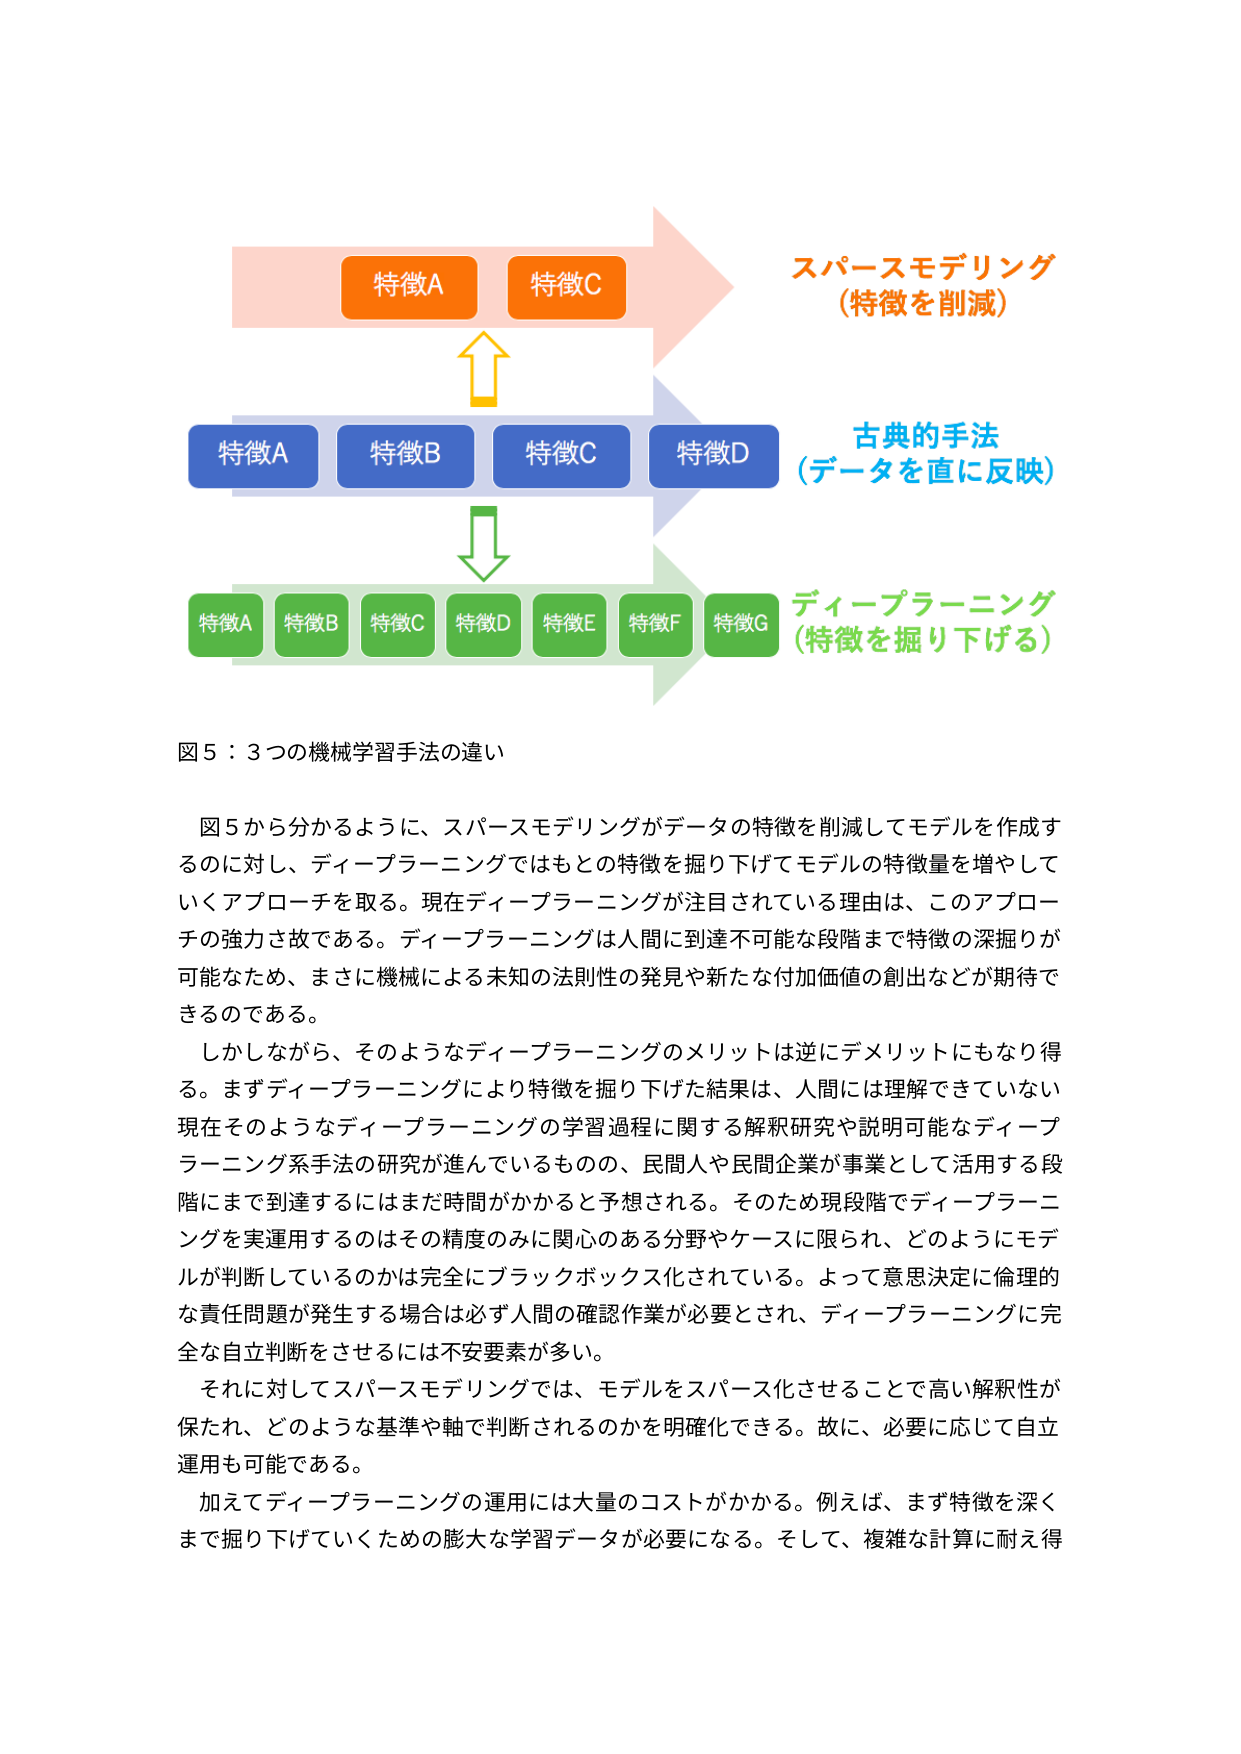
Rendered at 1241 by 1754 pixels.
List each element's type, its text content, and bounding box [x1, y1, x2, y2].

text それに対してスパースモデリングでは、モデルをスパース化させることで高い解釈性が保たれ、どのような基準や軸で判断されるのかを明確化できる。故に、必要に応じて自立運用も可能である。 [177, 1369, 1063, 1482]
text しかしながら、そのようなディープラーニングのメリットは逆にデメリットにもなり得る。まずディープラーニングにより特徴を掘り下げた結果は、人間には理解できていない。現在そのようなディープラーニングの学習過程に関する解釈研究や説明可能なディープラーニング系手法の研究が進んでいるものの、民間人や民間企業が事業として活用する段階にまで到達するにはまだ時間がかかると予想される。そのため現段階でディープラーニングを実運用するのはその精度のみに関心のある分野やケースに限られ、どのようにモデルが判断しているのかは完全にブラックボックス化されている。よって意思決定に倫理的な責任問題が発生する場合は必ず人間の確認作業が必要とされ、ディープラーニングに完全な自立判断をさせるには不安要素が多い。 [177, 1032, 1063, 1369]
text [177, 1482, 1063, 1557]
text 図５：３つの機械学習手法の違い [177, 732, 1063, 769]
text 図５から分かるように、スパースモデリングがデータの特徴を削減してモデルを作成するのに対し、ディープラーニングではもとの特徴を掘り下げてモデルの特徴量を増やしていくアプローチを取る。現在ディープラーニングが注目されている理由は、このアプローチの強力さ故である。ディープラーニングは人間に到達不可能な段階まで特徴の深掘りが可能なため、まさに機械による未知の法則性の発見や新たな付加価値の創出などが期待できるのである。 [177, 807, 1063, 1032]
picture [177, 206, 1063, 706]
